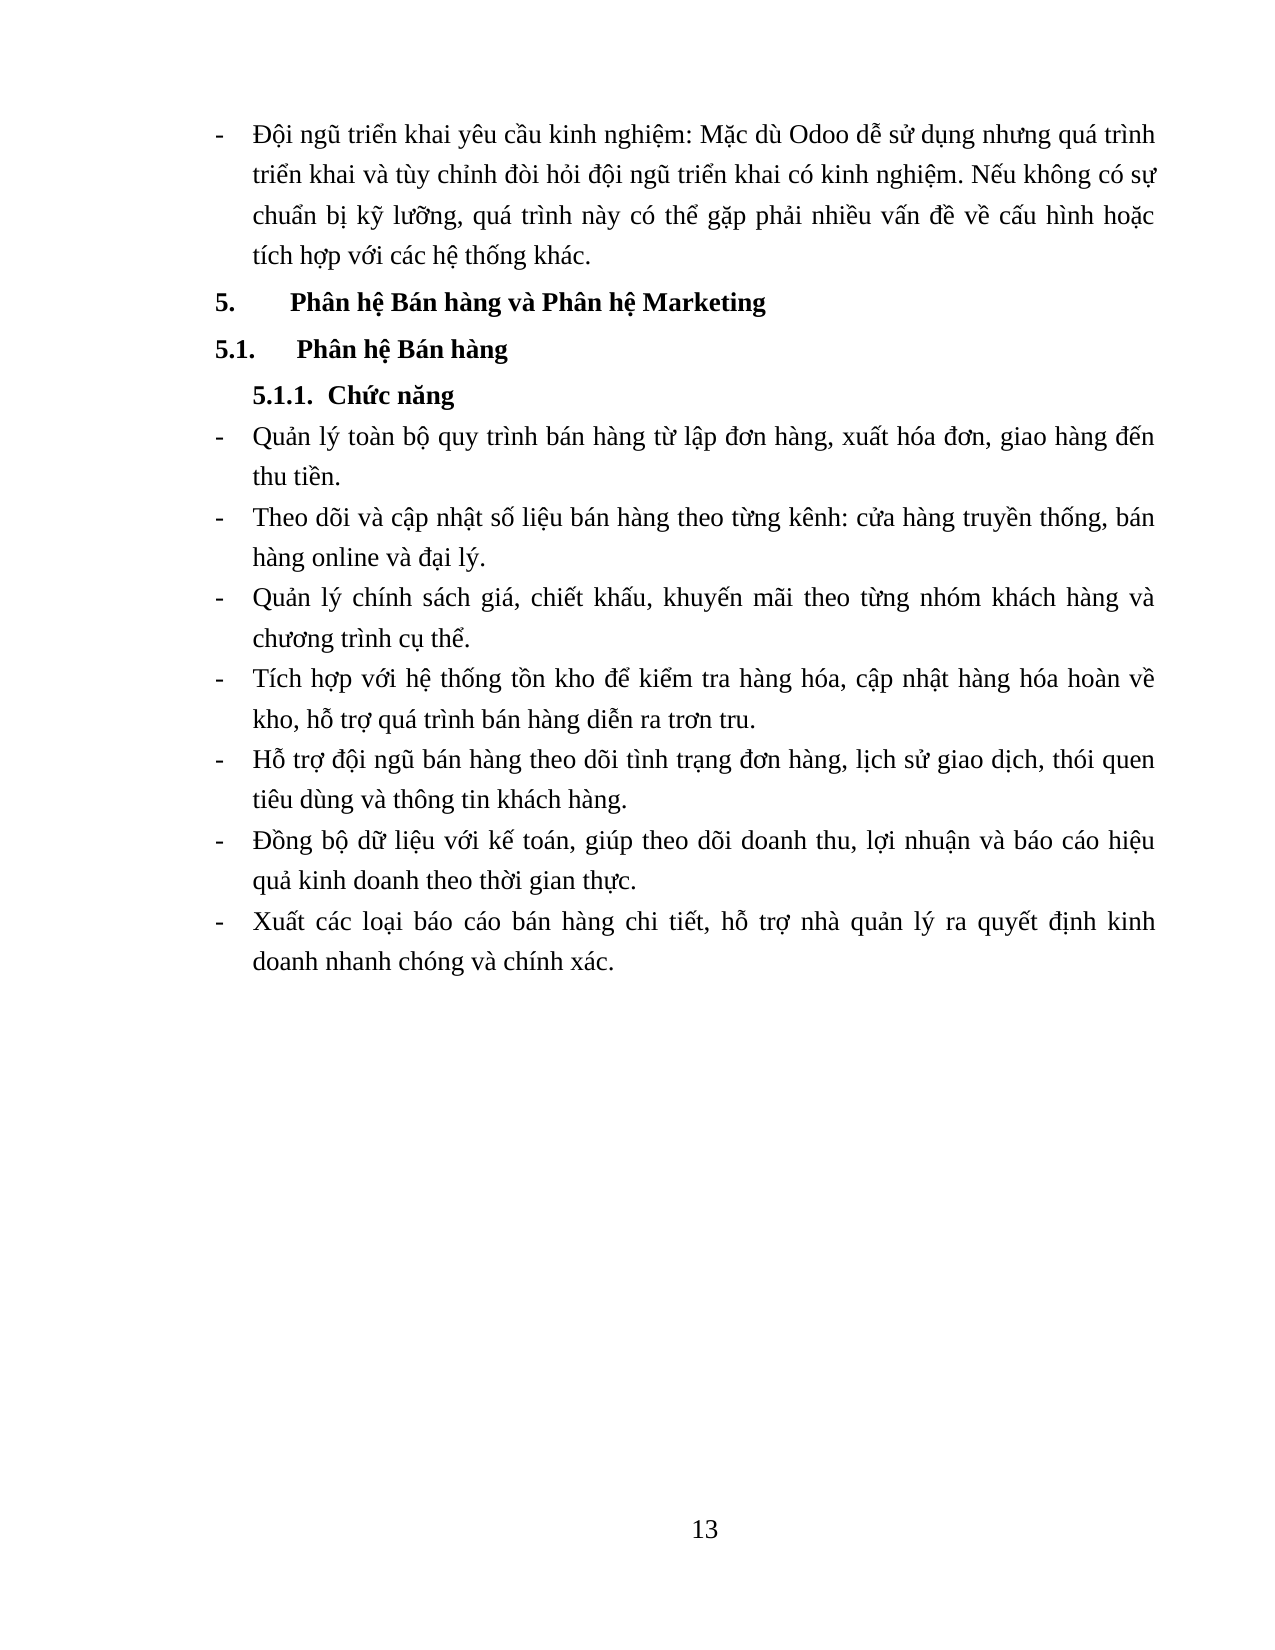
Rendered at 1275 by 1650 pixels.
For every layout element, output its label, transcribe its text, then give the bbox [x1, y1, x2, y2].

list Đội ngũ triển khai yêu cầu kinh nghiệm: Mặc dù Odoo dễ sử dụng nhưng quá trình triển khai và tùy chỉnh đòi hỏi đội ngũ triển khai có kinh nghiệm. Nếu không có sự chuẩn bị kỹ lưỡng, quá trình này có thể gặp phải nhiều vấn đề về cấu hình hoặc tích hợp với các hệ thống khác. [215, 118, 1157, 271]
subtitle Phân hệ Bán hàng và Phân hệ Marketing [215, 286, 1157, 317]
list Theo dõi và cập nhật số liệu bán hàng theo từng kênh: cửa hàng truyền thống, bán hàng online và đại lý. [215, 501, 1157, 572]
list Tích hợp với hệ thống tồn kho để kiểm tra hàng hóa, cập nhật hàng hóa hoàn về kho, hỗ trợ quá trình bán hàng diễn ra trơn tru. [215, 662, 1157, 734]
list Hỗ trợ đội ngũ bán hàng theo dõi tình trạng đơn hàng, lịch sử giao dịch, thói quen tiêu dùng và thông tin khách hàng. [215, 743, 1157, 815]
list Quản lý chính sách giá, chiết khấu, khuyến mãi theo từng nhóm khách hàng và chương trình cụ thể. [215, 581, 1157, 653]
subtitle Phân hệ Bán hàng [215, 333, 1157, 364]
list Quản lý toàn bộ quy trình bán hàng từ lập đơn hàng, xuất hóa đơn, giao hàng đến thu tiền. [215, 420, 1157, 491]
subtitle Chức năng [252, 379, 1157, 411]
list Xuất các loại báo cáo bán hàng chi tiết, hỗ trợ nhà quản lý ra quyết định kinh doanh nhanh chóng và chính xác. [215, 905, 1157, 976]
list Đồng bộ dữ liệu với kế toán, giúp theo dõi doanh thu, lợi nhuận và báo cáo hiệu quả kinh doanh theo thời gian thực. [215, 824, 1157, 896]
